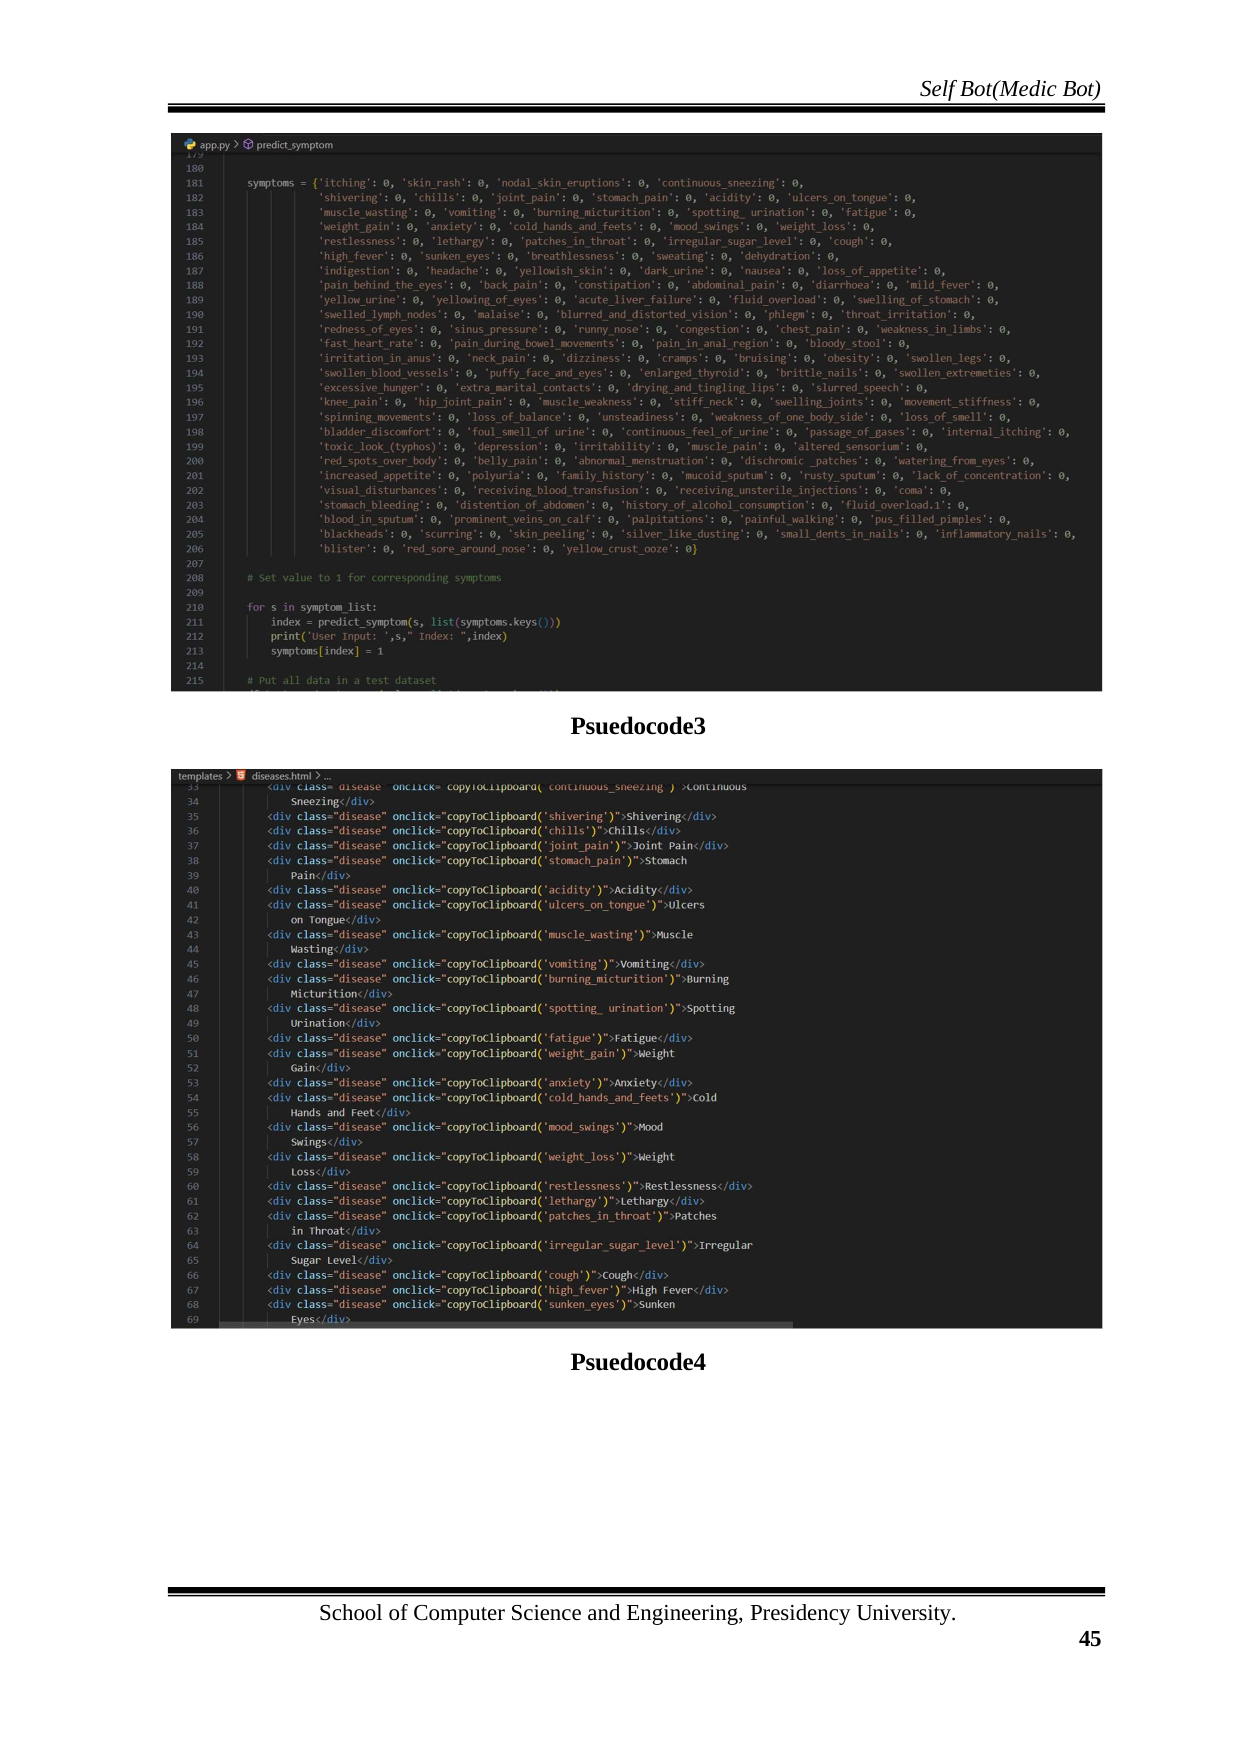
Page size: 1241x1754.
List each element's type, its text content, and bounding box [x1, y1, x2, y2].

picture [170, 768, 1103, 1329]
picture [170, 132, 1103, 692]
text Psuedocode4 [241, 1329, 1036, 1376]
text Psuedocode3 [241, 711, 1036, 740]
